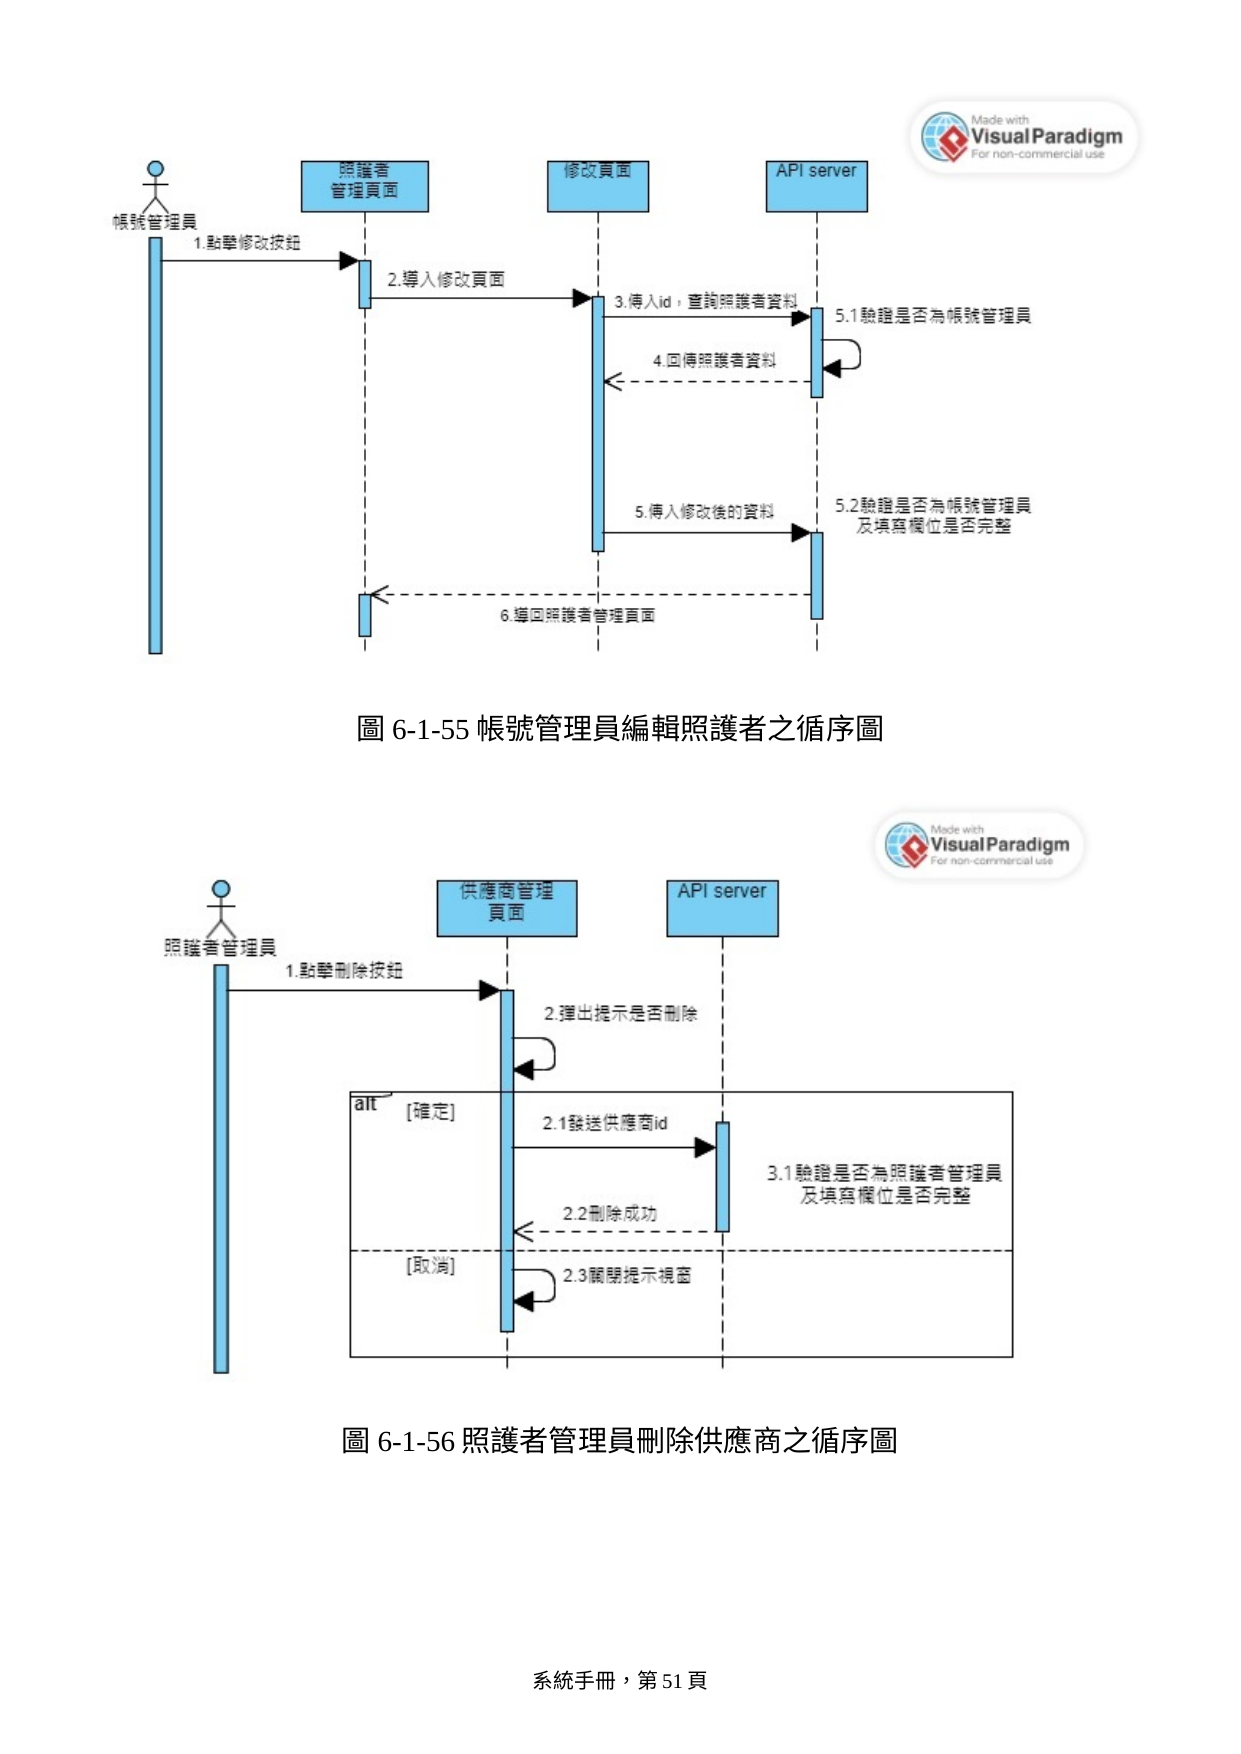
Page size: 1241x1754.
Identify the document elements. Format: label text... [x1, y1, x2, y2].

picture [91, 89, 1149, 679]
picture [147, 801, 1093, 1382]
